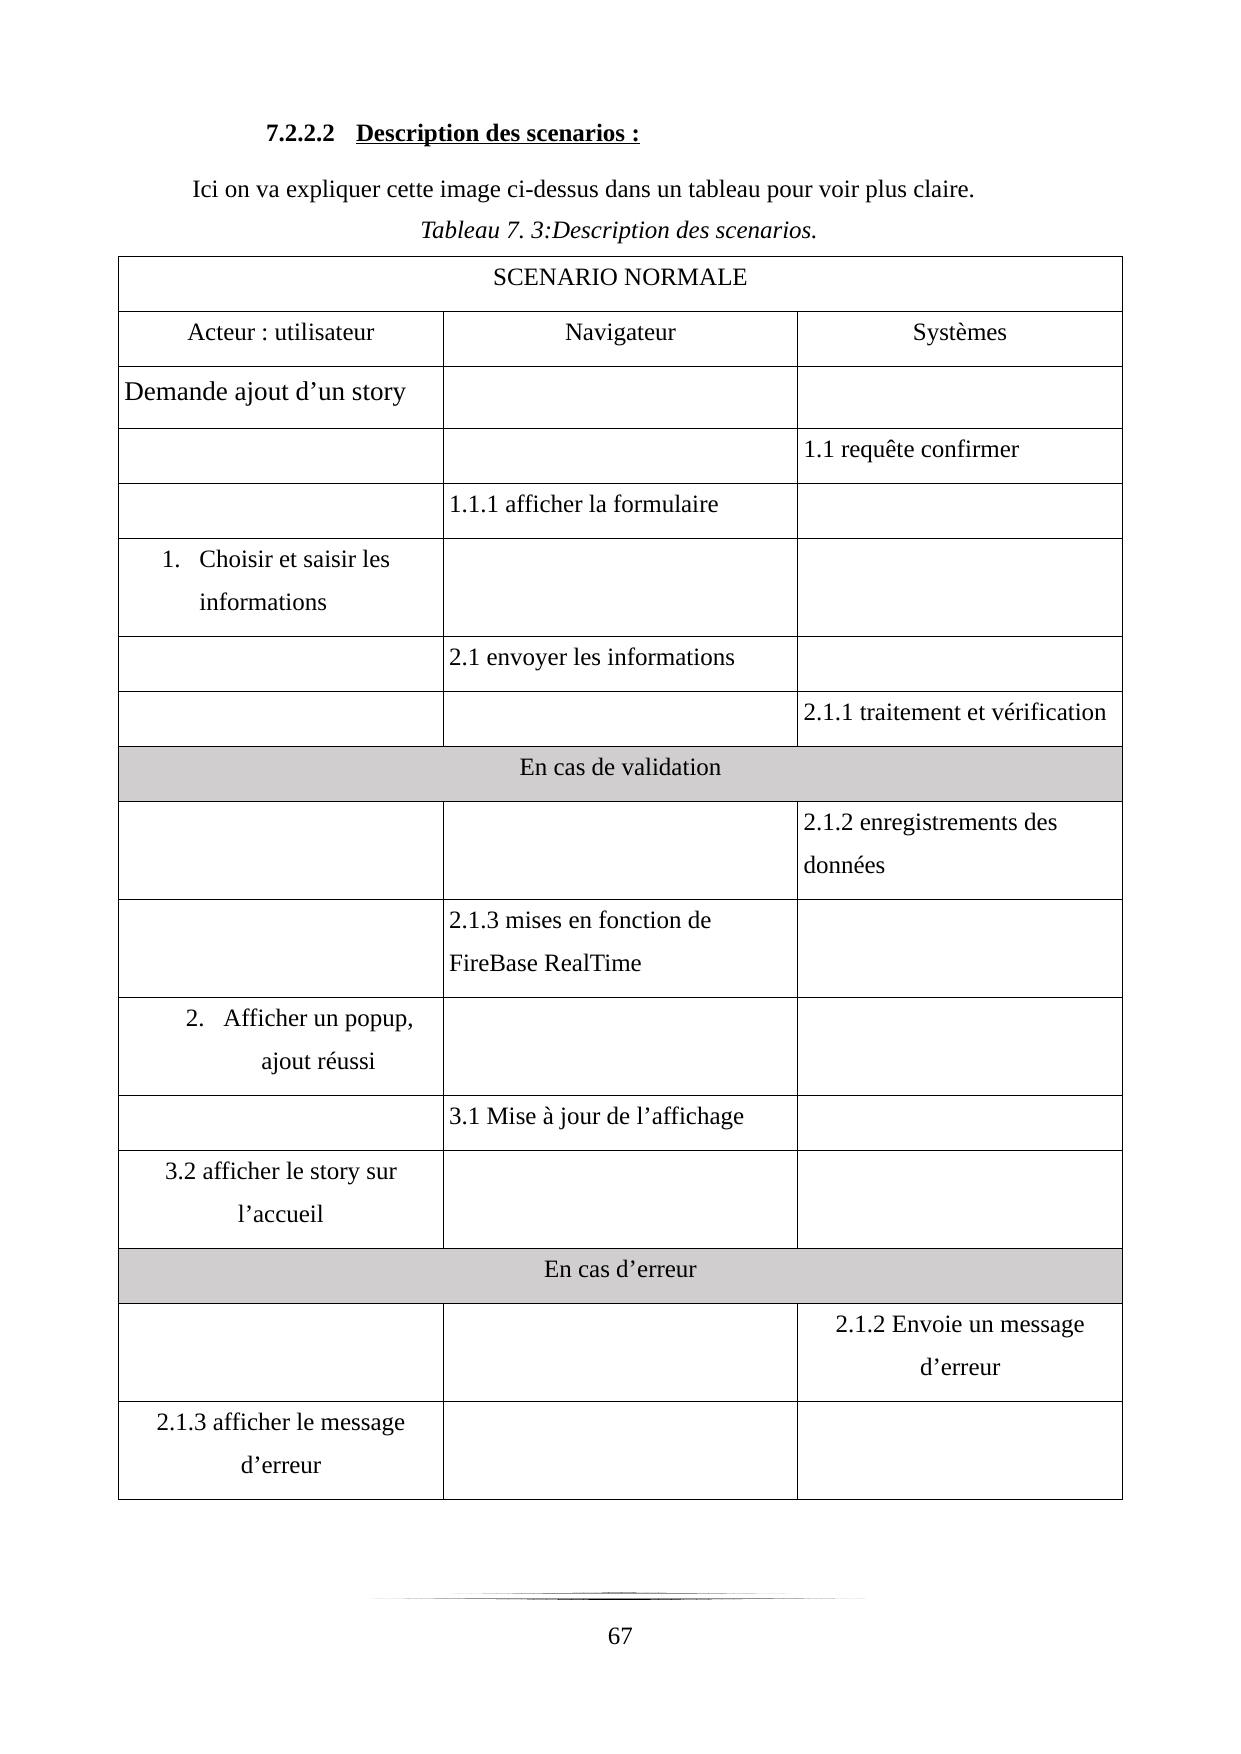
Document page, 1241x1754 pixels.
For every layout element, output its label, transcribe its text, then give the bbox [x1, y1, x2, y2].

table_cell 1.1.1 afficher la formulaire [444, 484, 797, 537]
table_cell [798, 1151, 1122, 1248]
table_cell [444, 1304, 797, 1401]
table_cell [119, 802, 443, 899]
table_cell 2.1.1 traitement et vérification [798, 692, 1122, 746]
table_cell [798, 484, 1122, 537]
table_cell [119, 1096, 443, 1150]
table_cell 3.2 afficher le story sur l’accueil [119, 1151, 443, 1248]
table_cell 2.1.2 Envoie un message d’erreur [798, 1304, 1122, 1401]
table_cell 2.1.3 afficher le message d’erreur [119, 1402, 443, 1499]
table_cell 2.1.3 mises en fonction de FireBase RealTime [444, 900, 797, 997]
table_cell [119, 484, 443, 537]
table_header SCENARIO NORMALE [119, 257, 1122, 311]
table_cell [119, 1304, 443, 1401]
table_cell [444, 539, 797, 636]
table_cell Demande ajout d’un story [119, 367, 443, 427]
table_cell 2.1.2 enregistrements des données [798, 802, 1122, 899]
table_cell 1.1 requête confirmer [798, 429, 1122, 482]
table_cell [444, 802, 797, 899]
table_cell En cas de validation [119, 747, 1122, 801]
table_cell [119, 637, 443, 691]
table_cell [798, 539, 1122, 636]
table_cell [119, 692, 443, 746]
table_cell [444, 429, 797, 482]
table_cell [798, 637, 1122, 691]
table_cell [798, 998, 1122, 1095]
table_cell Systèmes [798, 312, 1122, 366]
table_cell [444, 692, 797, 746]
table_cell [119, 429, 443, 482]
table_cell Choisir et saisir les informations [119, 539, 443, 636]
subtitle Description des scenarios : [266, 118, 1122, 147]
table_cell Afficher un popup, ajout réussi [119, 998, 443, 1095]
text Ici on va expliquer cette image ci-dessus dans un tableau pour voir plus claire. [118, 174, 1122, 202]
table_cell [444, 1402, 797, 1499]
table_cell [798, 1402, 1122, 1499]
table_cell [798, 367, 1122, 427]
table_cell [798, 900, 1122, 997]
table_cell En cas d’erreur [119, 1249, 1122, 1303]
table_cell Navigateur [444, 312, 797, 366]
text Tableau 7. 3:Description des scenarios. [118, 215, 1122, 244]
table_cell [444, 998, 797, 1095]
table_cell [798, 1096, 1122, 1150]
table_cell 2.1 envoyer les informations [444, 637, 797, 691]
table_cell [444, 367, 797, 427]
table_cell [444, 1151, 797, 1248]
table_cell [119, 900, 443, 997]
table_cell 3.1 Mise à jour de l’affichage [444, 1096, 797, 1150]
table_cell Acteur : utilisateur [119, 312, 443, 366]
picture [170, 1592, 1069, 1601]
